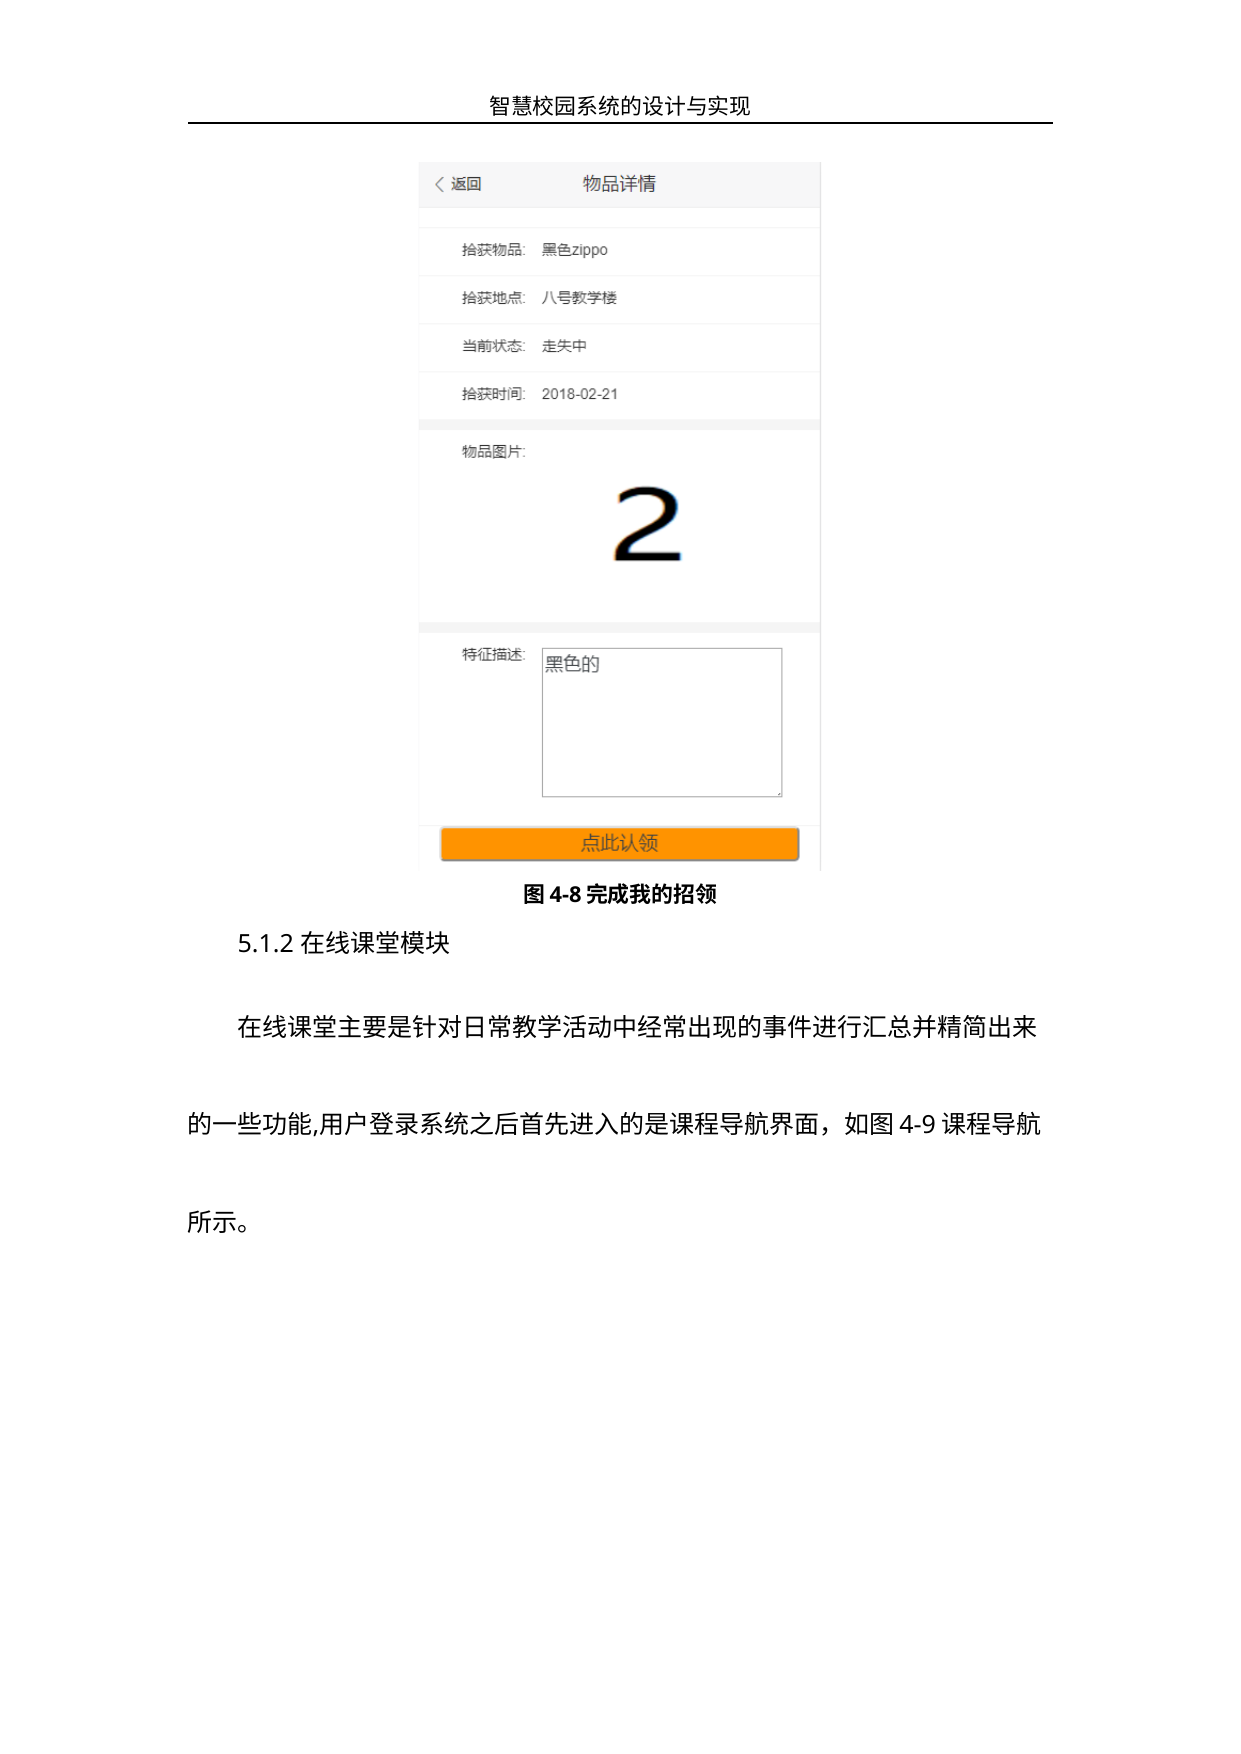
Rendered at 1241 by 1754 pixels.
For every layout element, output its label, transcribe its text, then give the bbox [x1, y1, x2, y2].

text 在线课堂主要是针对日常教学活动中经常出现的事件进行汇总并精简出来的一些功能,用户登录系统之后首先进入的是课程导航界面，如图4-9课程导航所示。 [187, 993, 1053, 1253]
text 图4-8完成我的招领 [187, 877, 1053, 909]
picture [418, 162, 822, 871]
text 5.1.2 在线课堂模块 [187, 909, 1053, 974]
